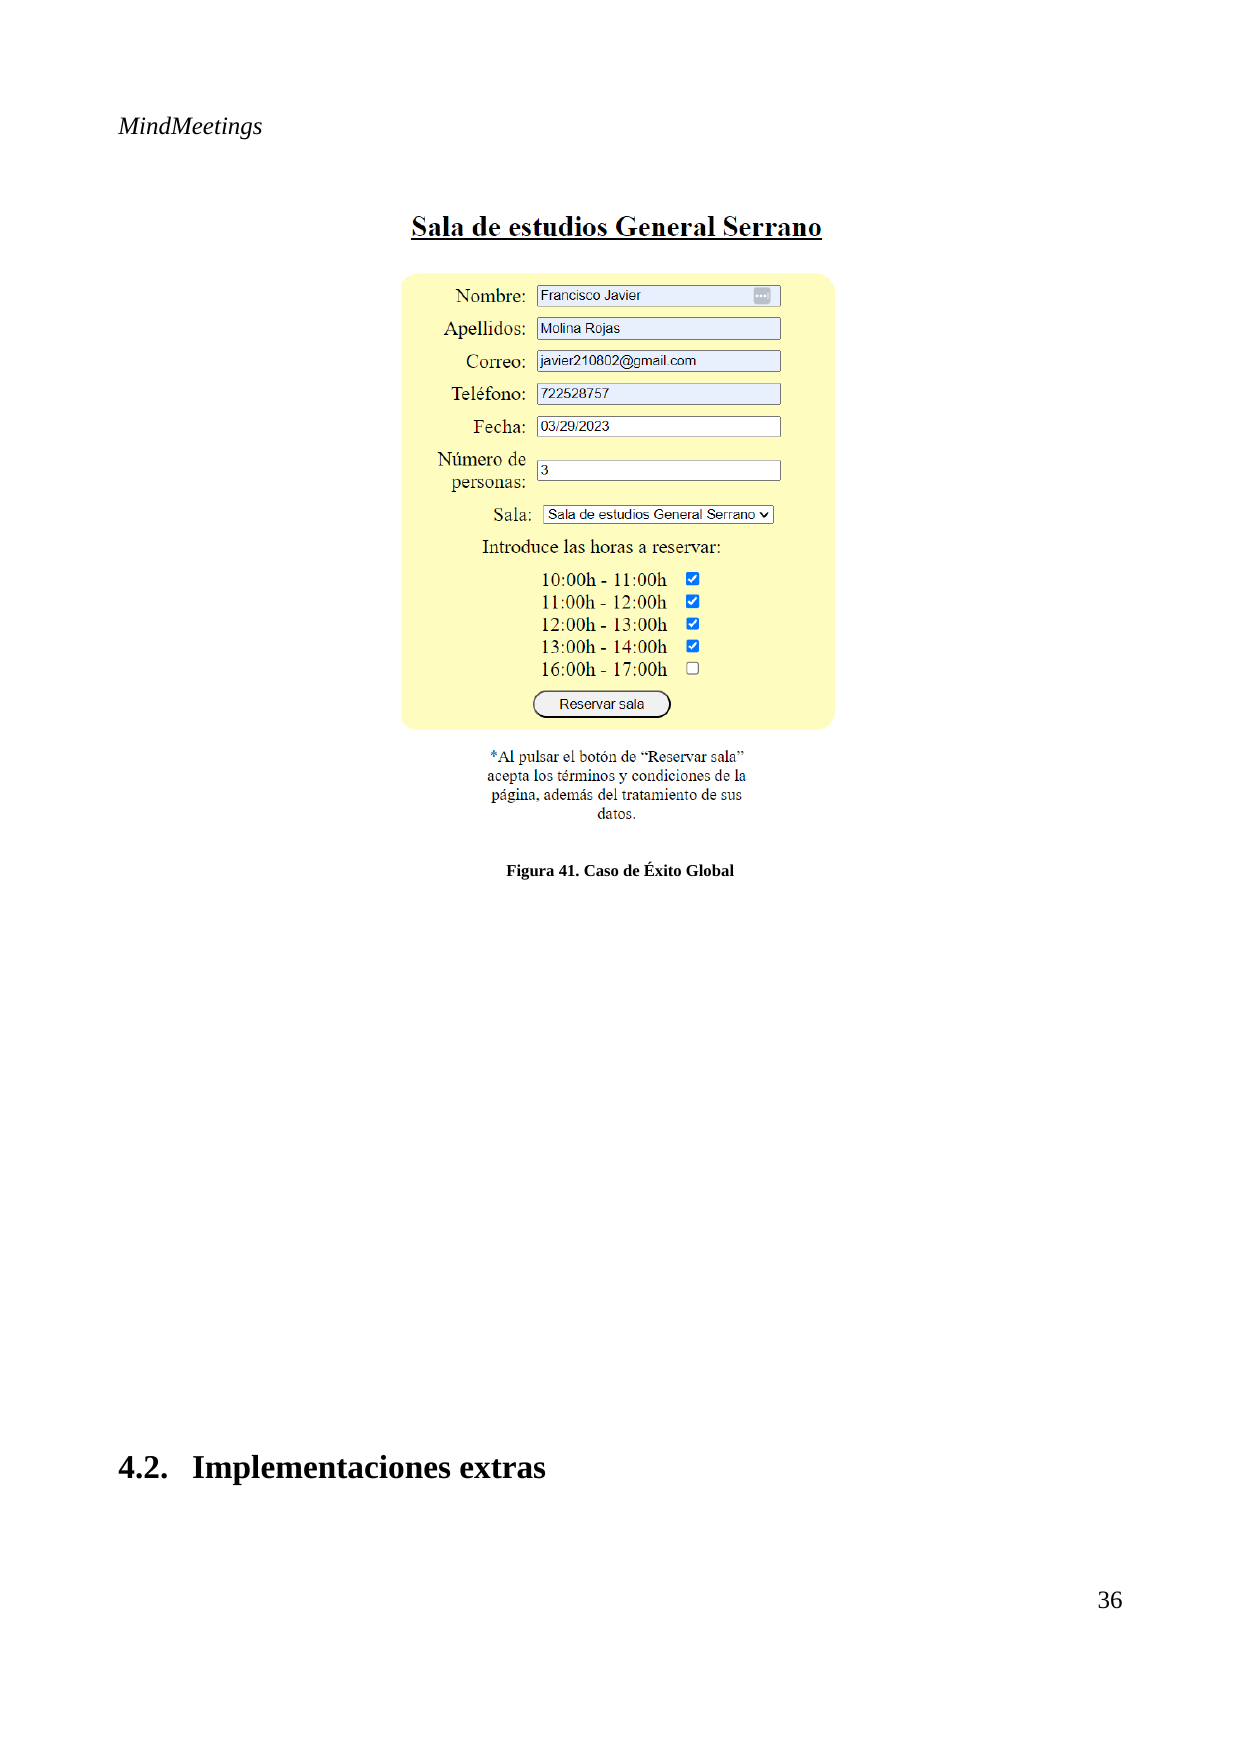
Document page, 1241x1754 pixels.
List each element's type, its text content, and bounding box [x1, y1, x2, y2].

picture [401, 206, 839, 820]
list Implementaciones extras [118, 1448, 1122, 1486]
